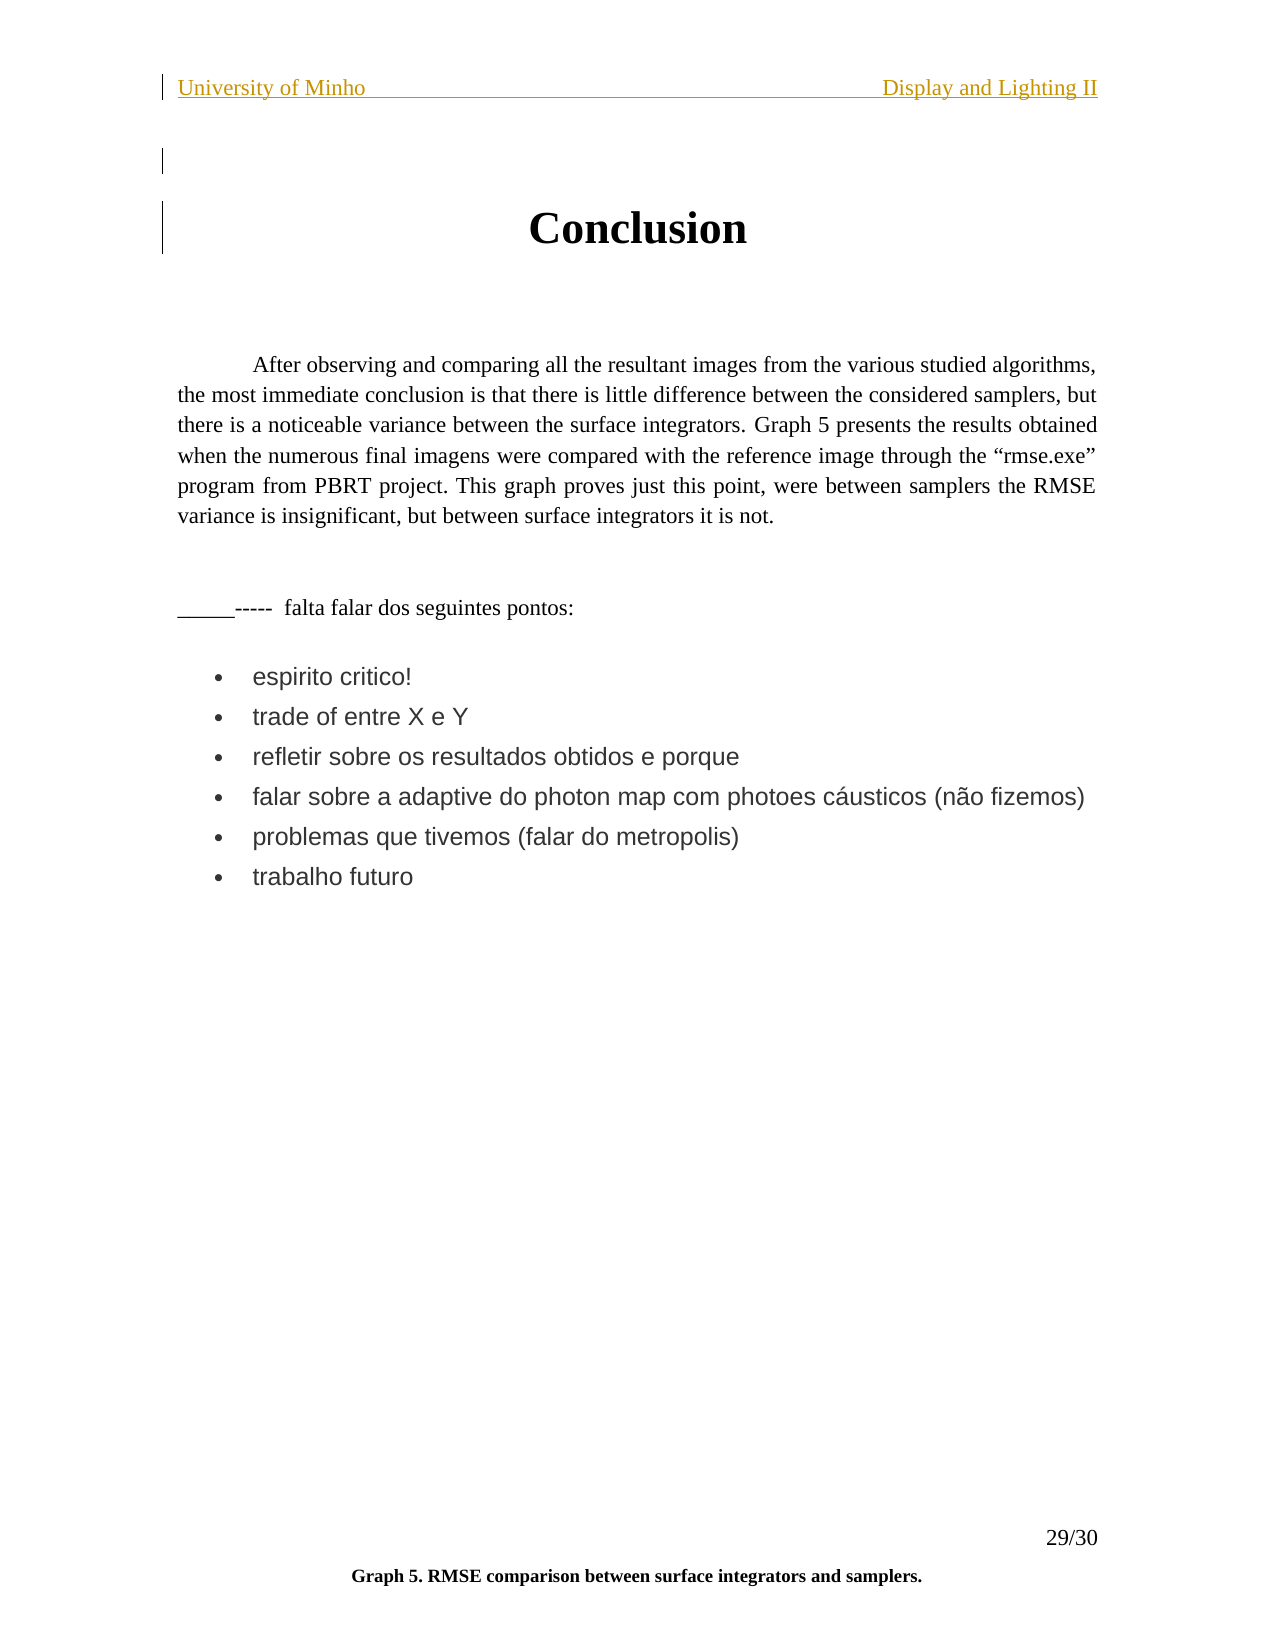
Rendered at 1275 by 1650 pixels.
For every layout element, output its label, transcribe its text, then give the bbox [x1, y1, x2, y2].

list problemas que tivemos (falar do metropolis) [215, 811, 1098, 851]
list refletir sobre os resultados obtidos e porque [215, 731, 1098, 771]
list trade of entre X e Y [215, 691, 1098, 731]
list trabalho futuro [215, 851, 1098, 891]
text _____----- falta falar dos seguintes pontos: [177, 593, 1098, 620]
list falar sobre a adaptive do photon map com photoes cáusticos (não fizemos) [215, 771, 1098, 811]
list espirito critico! [215, 651, 1098, 691]
text After observing and comparing all the resultant images from the various studied algorithms, the most immediate conclusion is that there is little difference between the considered samplers, but there is a noticeable variance between the surface integrators. Graph 5 presents the results obtained when the numerous final imagens were compared with the reference image through the “rmse.exe” program from PBRT project. This graph proves just this point, were between samplers the RMSE variance is insignificant, but between surface integrators it is not. [177, 351, 1098, 528]
subtitle Conclusion [177, 201, 1098, 254]
